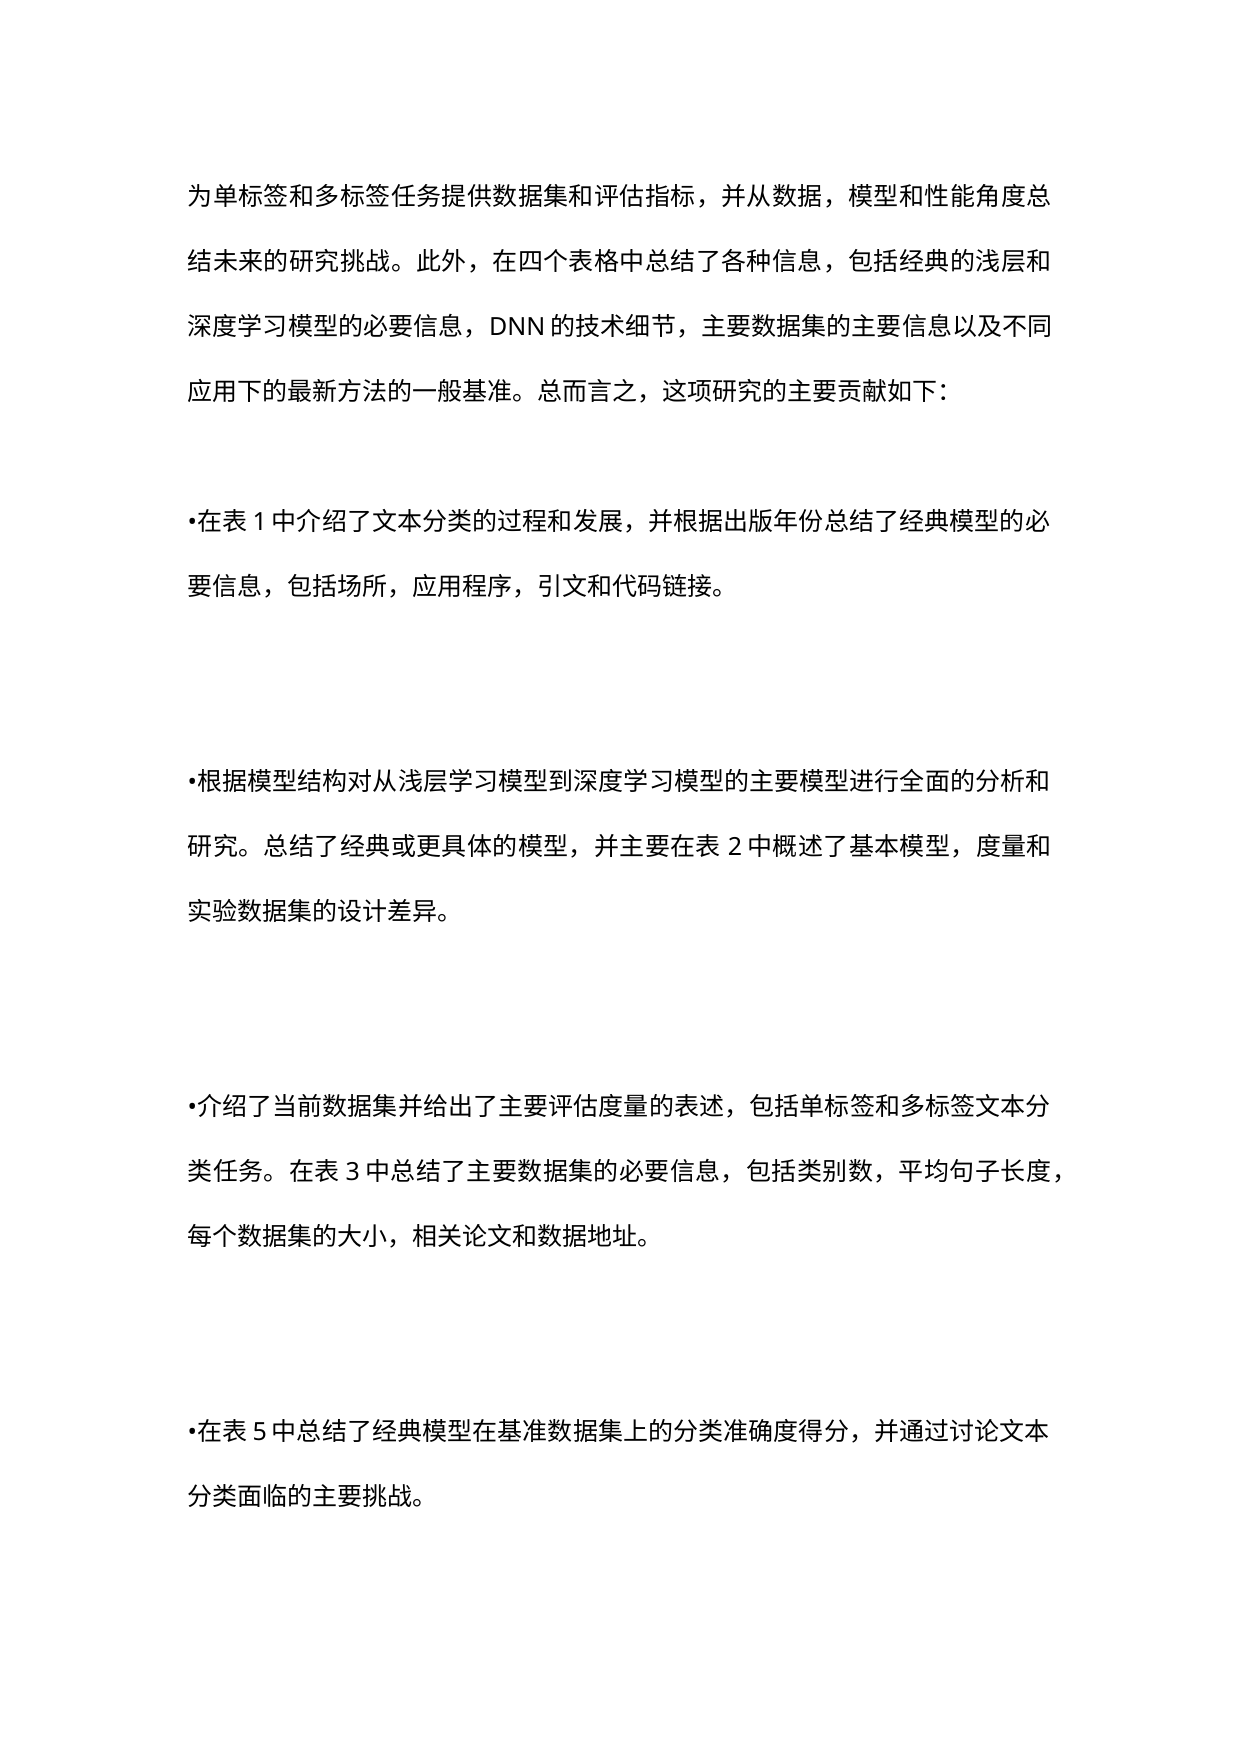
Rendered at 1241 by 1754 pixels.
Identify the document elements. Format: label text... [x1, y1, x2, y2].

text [187, 162, 1053, 422]
text •介绍了当前数据集并给出了主要评估度量的表述，包括单标签和多标签文本分类任务。在表3中总结了主要数据集的必要信息，包括类别数，平均句子长度，每个数据集的大小，相关论文和数据地址。 [187, 1072, 1053, 1267]
text •在表5中总结了经典模型在基准数据集上的分类准确度得分，并通过讨论文本分类面临的主要挑战。 [187, 1397, 1053, 1527]
text •根据模型结构对从浅层学习模型到深度学习模型的主要模型进行全面的分析和研究。总结了经典或更具体的模型，并主要在表2中概述了基本模型，度量和实验数据集的设计差异。 [187, 747, 1053, 942]
text •在表1中介绍了文本分类的过程和发展，并根据出版年份总结了经典模型的必要信息，包括场所，应用程序，引文和代码链接。 [187, 487, 1053, 617]
